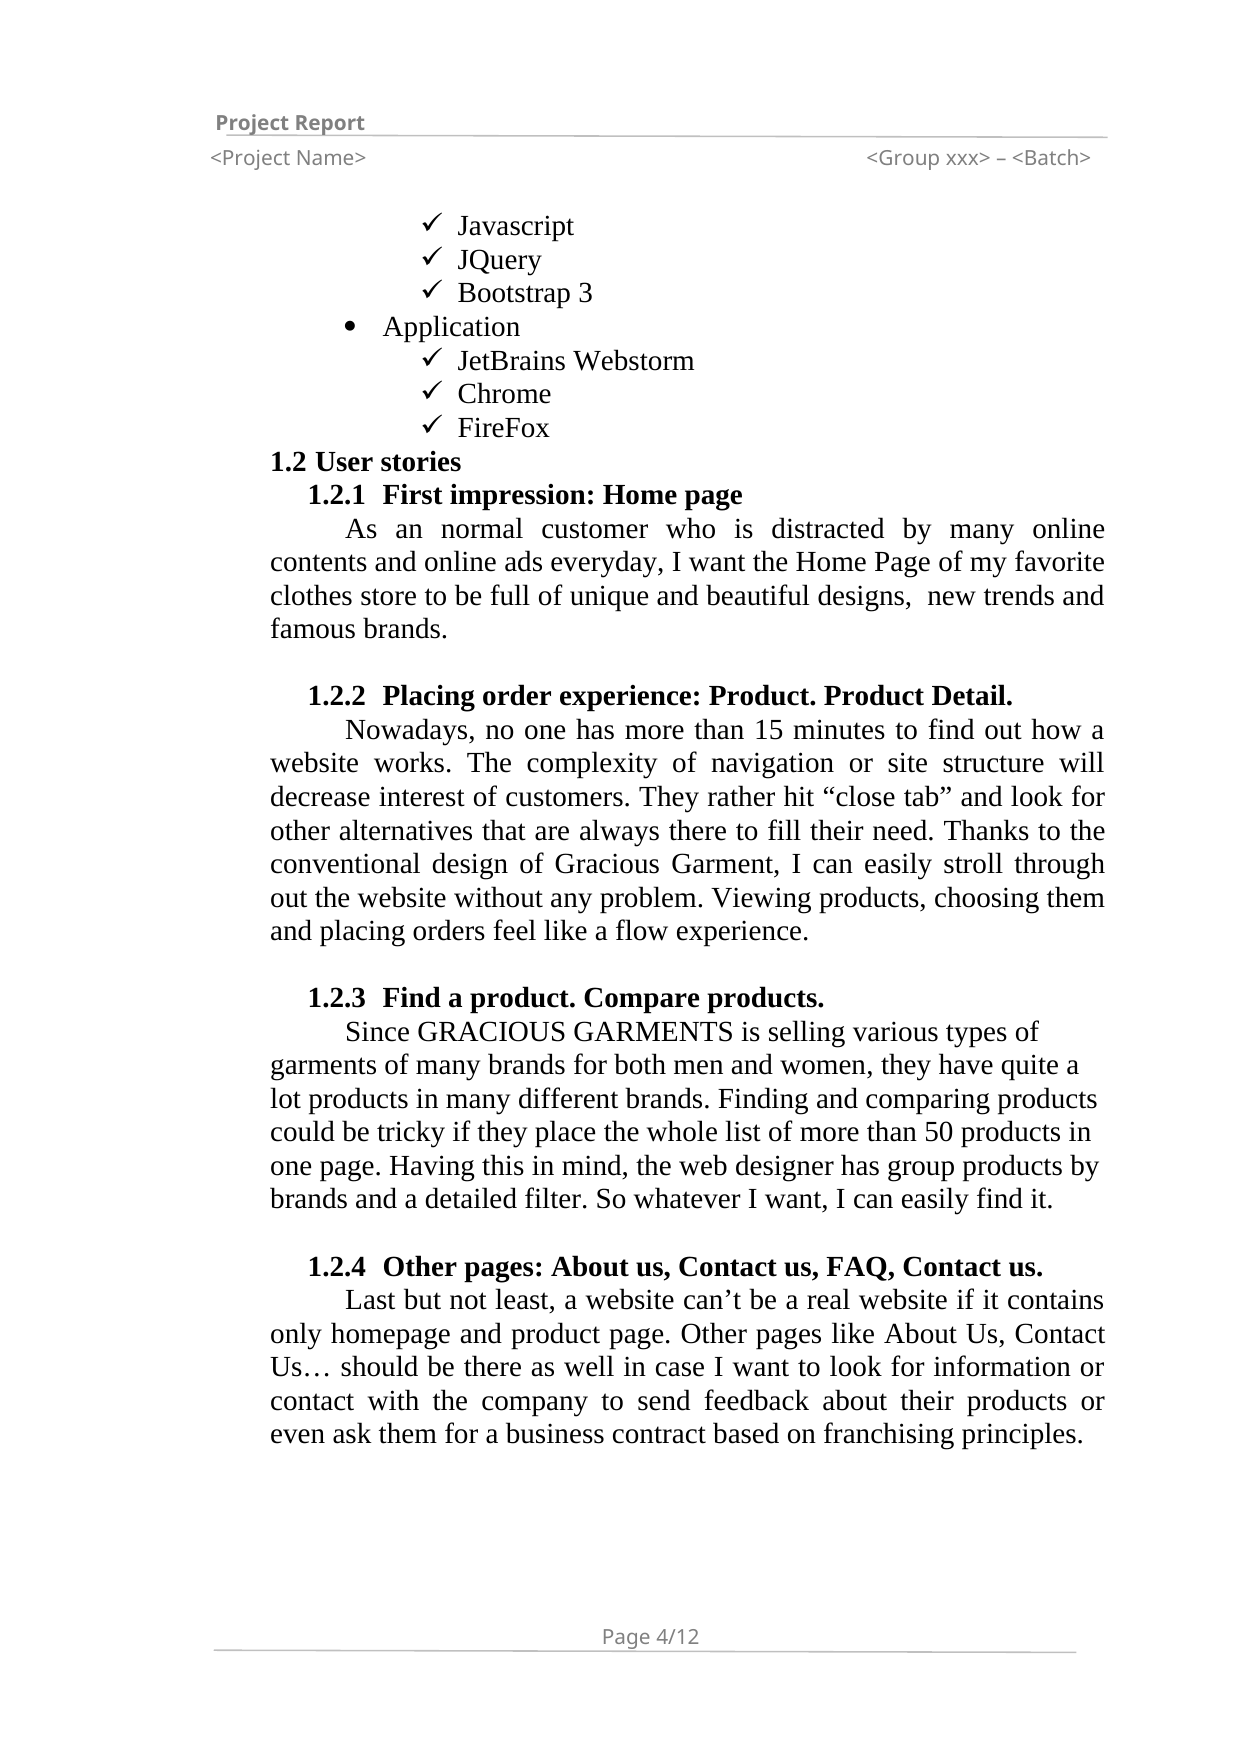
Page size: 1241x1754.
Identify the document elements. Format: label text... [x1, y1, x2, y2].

text Since GRACIOUS GARMENTS is selling various types of garments of many brands for both men and women, they have quite a lot products in many different brands. Finding and comparing products could be tricky if they place the whole list of more than 50 products in one page. Having this in mind, the web designer has group products by brands and a detailed filter. So whatever I want, I can easily find it. [270, 1014, 1106, 1215]
list Bootstrap 3 [420, 276, 1106, 309]
list Application [345, 309, 1106, 343]
list Other pages: About us, Contact us, FAQ, Contact us. [307, 1249, 1106, 1282]
text Last but not least, a website can’t be a real website if it contains only homepage and product page. Other pages like About Us, Contact Us… should be there as well in case I want to look for information or contact with the company to send feedback about their products or even ask them for a business contract based on franchising principles. [270, 1282, 1106, 1450]
list First impression: Home page [307, 477, 1106, 511]
list User stories [270, 444, 1106, 477]
text Nowadays, no one has more than 15 minutes to find out how a website works. The complexity of navigation or site structure will decrease interest of customers. They rather hit “close tab” and look for other alternatives that are always there to fill their need. Thanks to the conventional design of Gracious Garment, I can easily stroll through out the website without any problem. Viewing products, choosing them and placing orders feel like a flow experience. [270, 712, 1106, 947]
list Placing order experience: Product. Product Detail. [307, 678, 1106, 712]
list Find a product. Compare products. [307, 980, 1106, 1014]
list FireFox [420, 410, 1106, 444]
list JQuery [420, 242, 1106, 276]
text As an normal customer who is distracted by many online contents and online ads everyday, I want the Home Page of my favorite clothes store to be full of unique and beautiful designs, new trends and famous brands. [270, 511, 1106, 645]
list JetBrains Webstorm [420, 343, 1106, 376]
list Javascript [420, 208, 1106, 242]
list Chrome [420, 376, 1106, 410]
